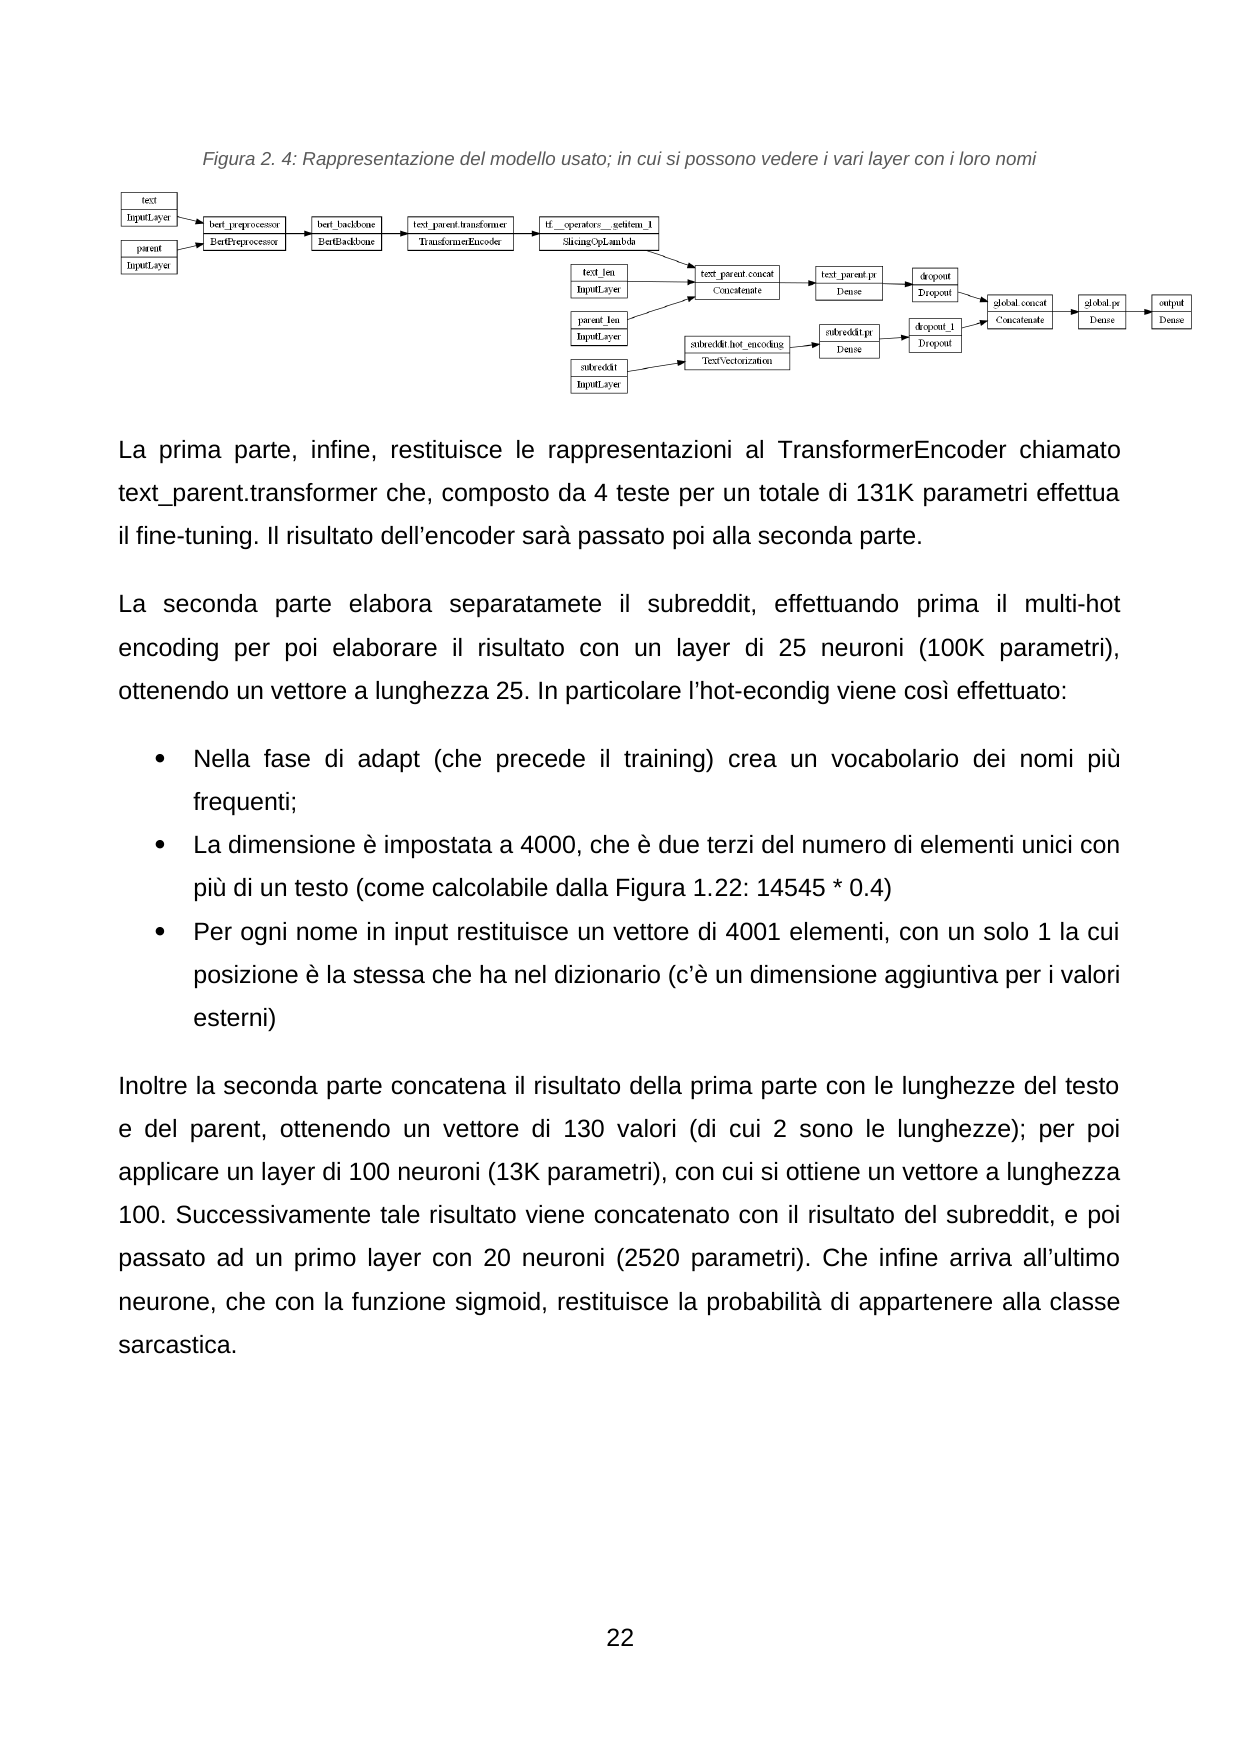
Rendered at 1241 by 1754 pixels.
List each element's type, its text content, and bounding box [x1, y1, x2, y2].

picture [118, 190, 1194, 396]
text Inoltre la seconda parte concatena il risultato della prima parte con le lunghezze del testo e del parent, ottenendo un vettore di 130 valori (di cui 2 sono le lunghezze); per poi applicare un layer di 100 neuroni (13K parametri), con cui si ottiene un vettore a lunghezza 100. Successivamente tale risultato viene concatenato con il risultato del subreddit, e poi passato ad un primo layer con 20 neuroni (2520 parametri). Che infine arriva all’ultimo neurone, che con la funzione sigmoid, restituisce la probabilità di appartenere alla classe sarcastica. [118, 1071, 1122, 1358]
list Nella fase di adapt (che precede il training) crea un vocabolario dei nomi più frequenti; [156, 744, 1122, 816]
list Per ogni nome in input restituisce un vettore di 4001 elementi, con un solo 1 la cui posizione è la stessa che ha nel dizionario (c’è un dimensione aggiuntiva per i valori esterni) [156, 916, 1122, 1032]
text La seconda parte elabora separatamete il subreddit, effettuando prima il multi-hot encoding per poi elaborare il risultato con un layer di 25 neuroni (100K parametri), ottenendo un vettore a lunghezza 25. In particolare l’hot-econdig viene così effettuato: [118, 589, 1122, 704]
text La prima parte, infine, restituisce le rappresentazioni al TransformerEncoder chiamato text_parent.transformer che, composto da 4 teste per un totale di 131K parametri effettua il fine-tuning. Il risultato dell’encoder sarà passato poi alla seconda parte. [118, 435, 1122, 550]
